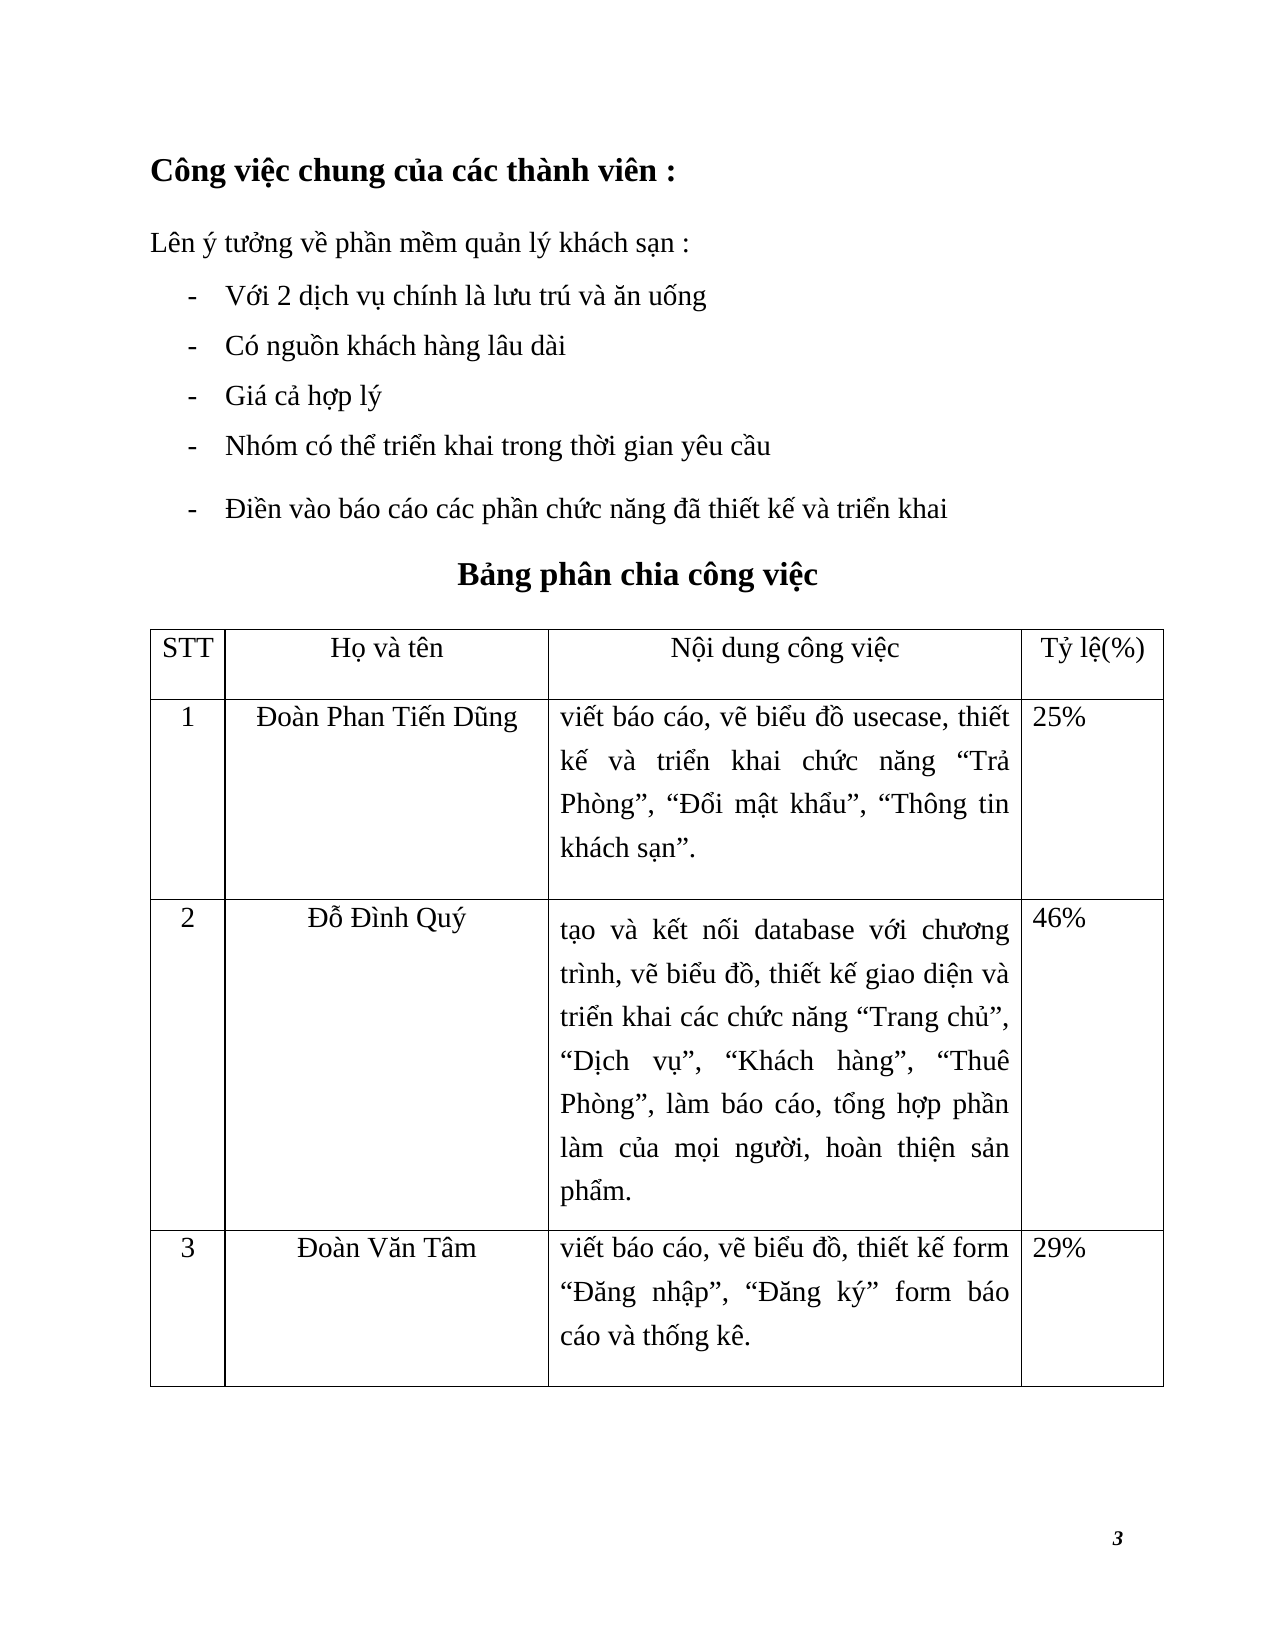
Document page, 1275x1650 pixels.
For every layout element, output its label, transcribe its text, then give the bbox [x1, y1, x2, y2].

list Có nguồn khách hàng lâu dài [187, 328, 1125, 361]
table_header Tỷ lệ(%) [1022, 630, 1163, 698]
table_cell tạo và kết nối database với chương trình, vẽ biểu đồ, thiết kế giao diện và triển khai các chức năng “Trang chủ”, “Dịch vụ”, “Khách hàng”, “Thuê Phòng”, làm báo cáo, tổng hợp phần làm của mọi người, hoàn thiện sản phẩm. [549, 900, 1021, 1229]
table_cell 25% [1022, 700, 1163, 899]
list Điền vào báo cáo các phần chức năng đã thiết kế và triển khai [187, 491, 1125, 525]
table_cell 46% [1022, 900, 1163, 1229]
table_cell Đỗ Đình Quý [226, 900, 548, 1229]
table_cell 29% [1022, 1231, 1163, 1386]
text Bảng phân chia công việc [150, 554, 1125, 592]
table_cell Đoàn Phan Tiến Dũng [226, 700, 548, 899]
list Với 2 dịch vụ chính là lưu trú và ăn uống [187, 278, 1125, 311]
table_cell Đoàn Văn Tâm [226, 1231, 548, 1386]
table_header STT [151, 630, 224, 698]
table_cell viết báo cáo, vẽ biểu đồ usecase, thiết kế và triển khai chức năng “Trả Phòng”, “Đổi mật khẩu”, “Thông tin khách sạn”. [549, 700, 1021, 899]
text Lên ý tưởng về phần mềm quản lý khách sạn : [150, 225, 1125, 258]
table_cell 3 [151, 1231, 224, 1386]
table_header Nội dung công việc [549, 630, 1021, 698]
text Công việc chung của các thành viên : [150, 150, 1125, 188]
list Nhóm có thể triển khai trong thời gian yêu cầu [187, 428, 1125, 462]
table_cell 2 [151, 900, 224, 1229]
table_cell viết báo cáo, vẽ biểu đồ, thiết kế form “Đăng nhập”, “Đăng ký” form báo cáo và thống kê. [549, 1231, 1021, 1386]
table_header Họ và tên [226, 630, 548, 698]
list Giá cả hợp lý [187, 378, 1125, 412]
table_cell 1 [151, 700, 224, 899]
